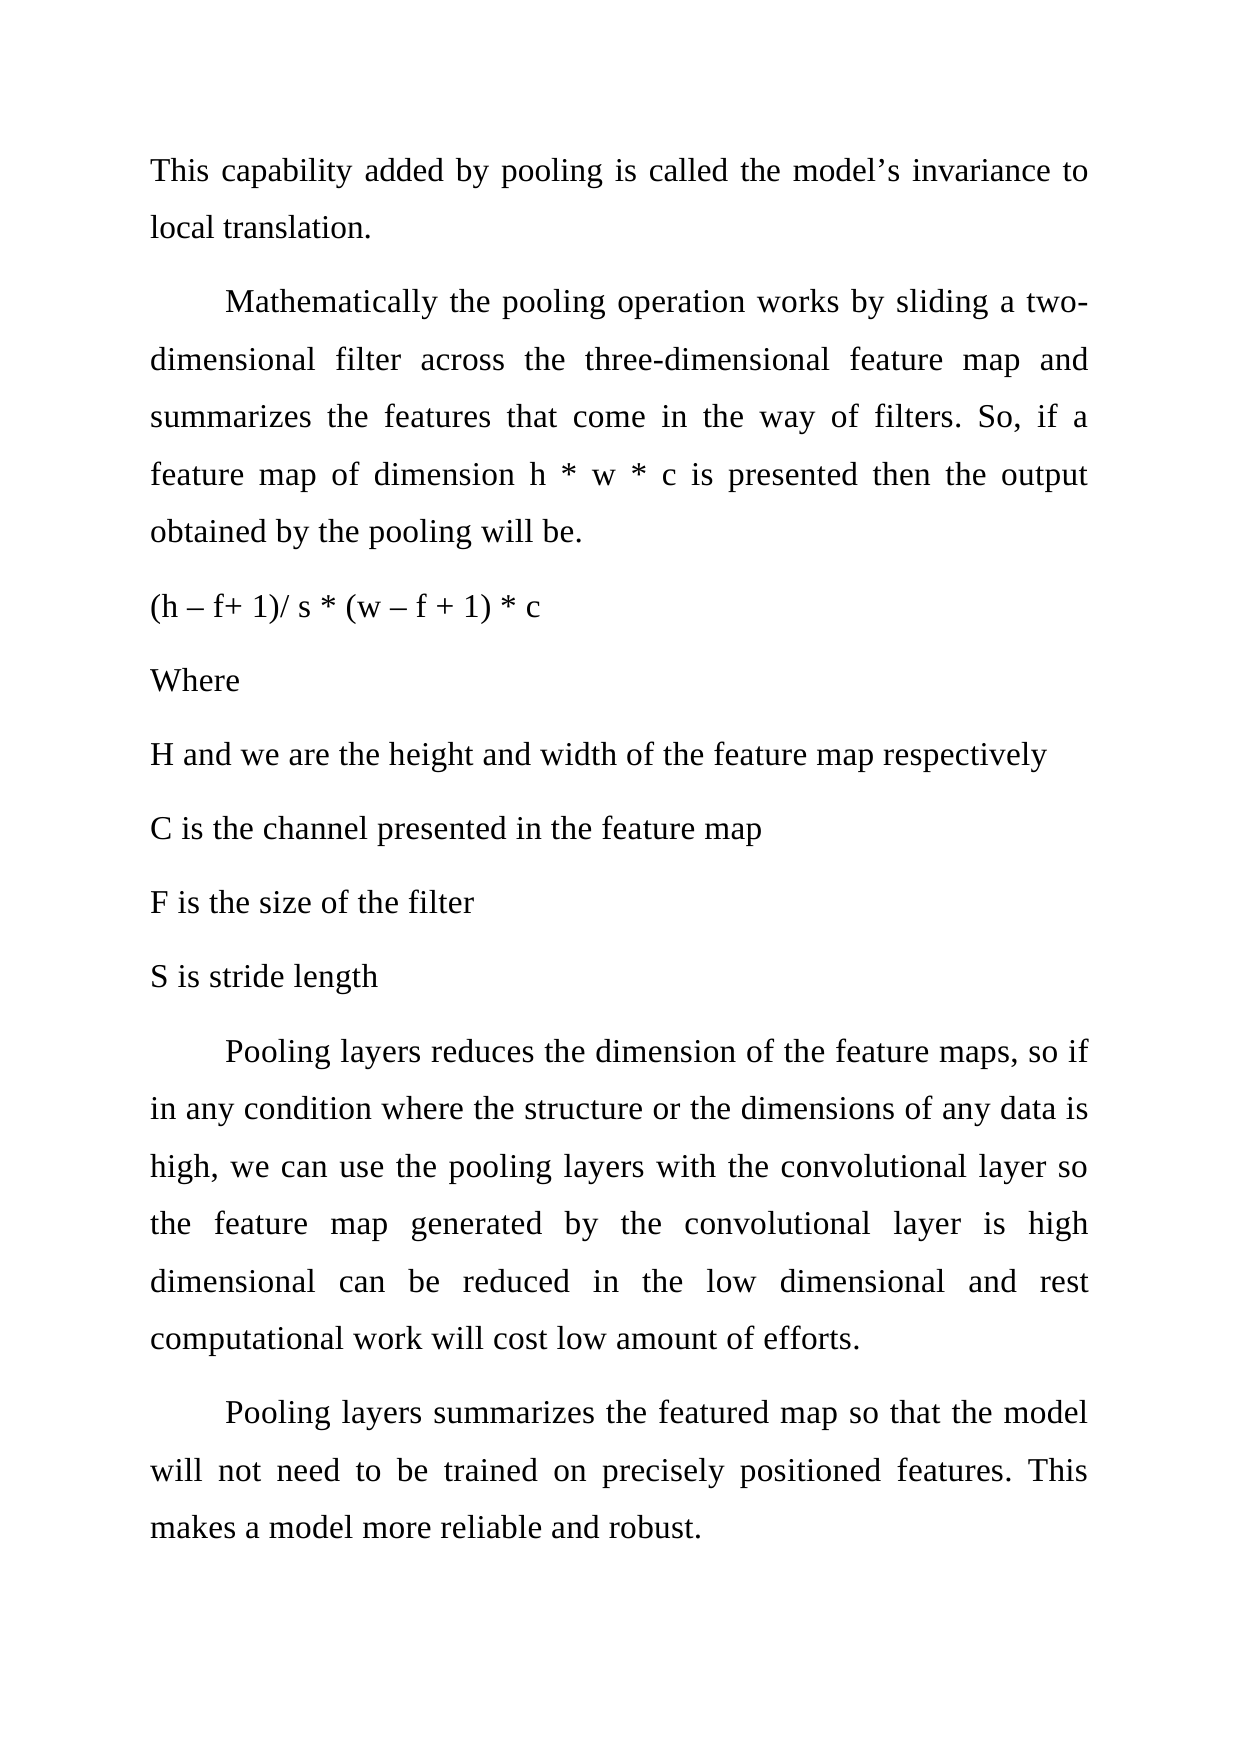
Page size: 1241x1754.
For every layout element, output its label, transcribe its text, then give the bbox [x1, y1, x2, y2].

text Mathematically the pooling operation works by sliding a two-dimensional filter across the three-dimensional feature map and summarizes the features that come in the way of filters. So, if a feature map of dimension h * w * c is presented then the output obtained by the pooling will be. [150, 282, 1090, 550]
text Pooling layers summarizes the featured map so that the model will not need to be trained on precisely positioned features. This makes a model more reliable and robust. [150, 1392, 1090, 1546]
text F is the size of the filter [150, 882, 1090, 921]
text (h – f+ 1)/ s * (w – f + 1) * c [150, 586, 1090, 624]
text C is the channel presented in the feature map [150, 808, 1090, 847]
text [150, 150, 1090, 246]
text Pooling layers reduces the dimension of the feature maps, so if in any condition where the structure or the dimensions of any data is high, we can use the pooling layers with the convolutional layer so the feature map generated by the convolutional layer is high dimensional can be reduced in the low dimensional and rest computational work will cost low amount of efforts. [150, 1031, 1090, 1357]
text S is stride length [150, 957, 1090, 995]
text Where [150, 660, 1090, 698]
text H and we are the height and width of the feature map respectively [150, 734, 1090, 772]
